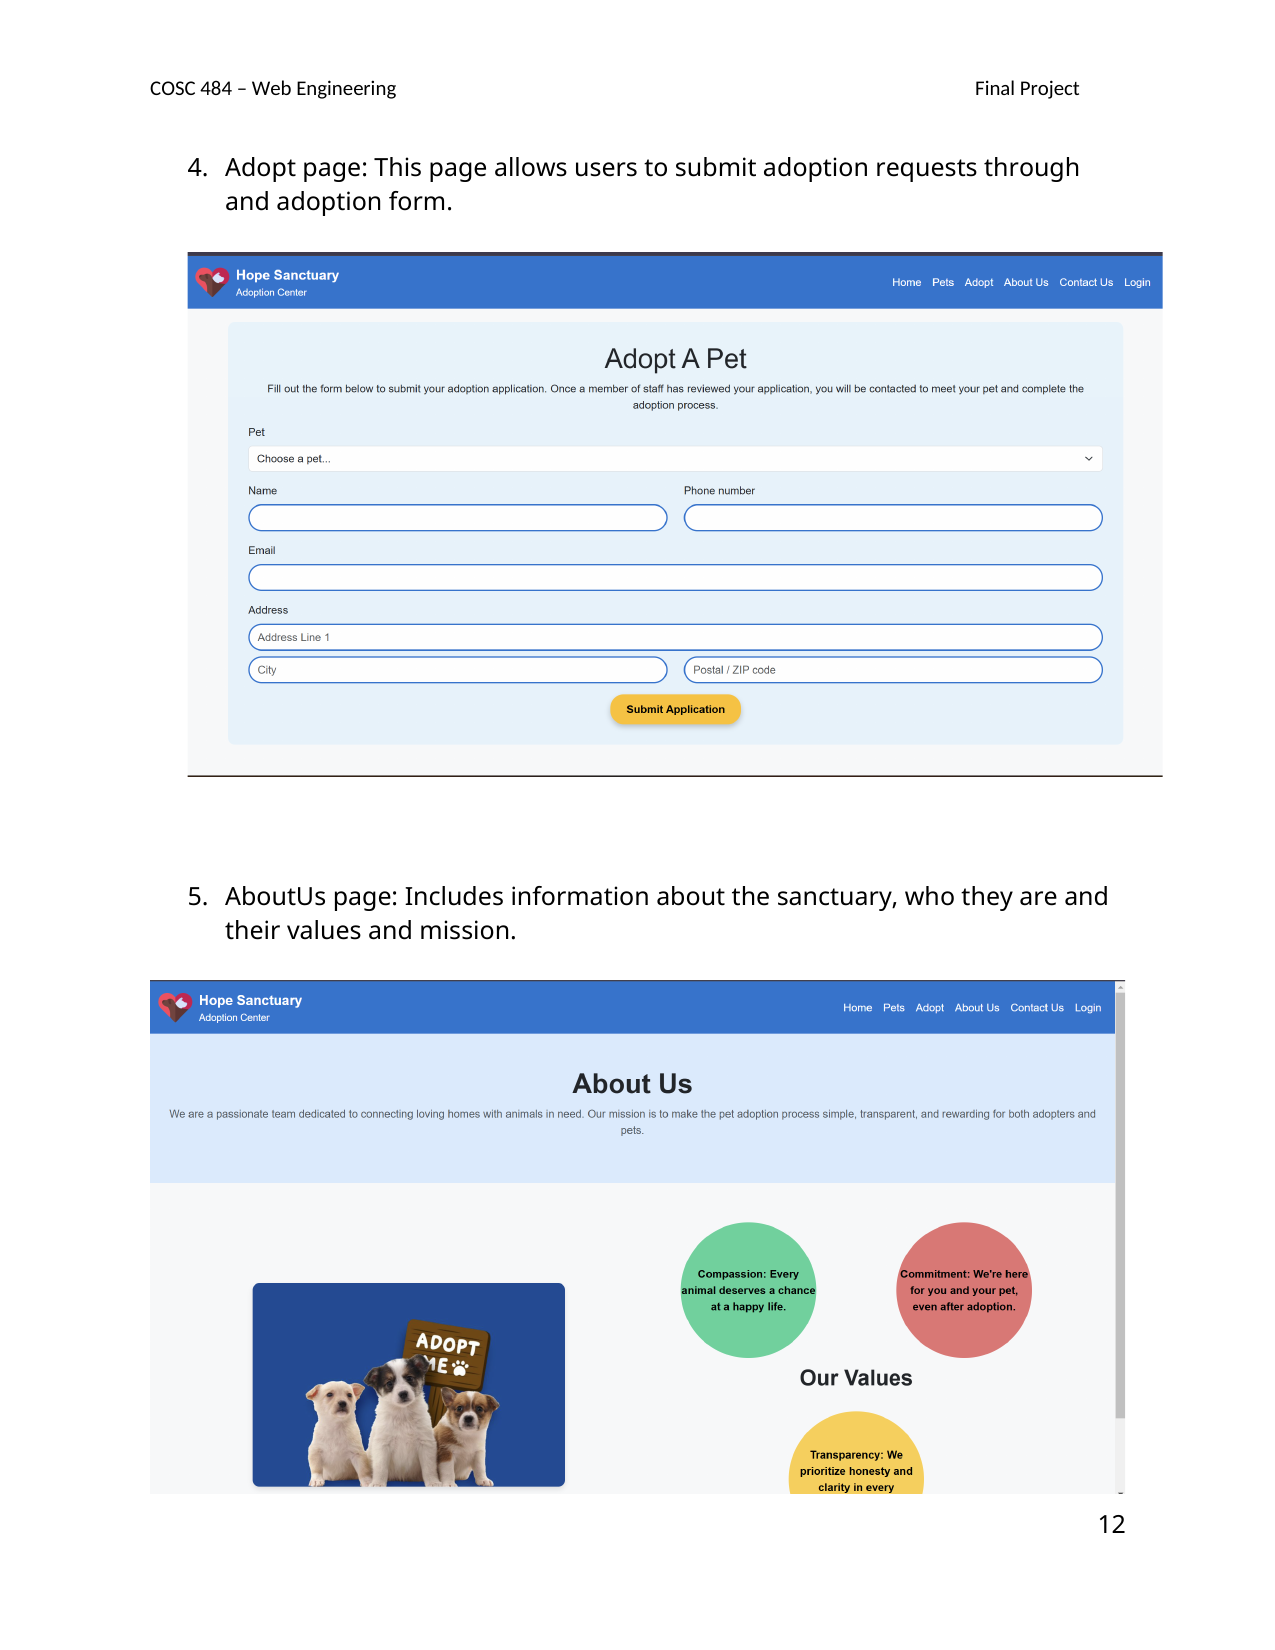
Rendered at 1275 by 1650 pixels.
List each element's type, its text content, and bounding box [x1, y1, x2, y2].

list AboutUs page: Includes information about the sanctuary, who they are and their values and mission. [187, 878, 1125, 946]
picture [150, 980, 1125, 1494]
list Adopt page: This page allows users to submit adoption requests through and adoption form. [187, 150, 1125, 218]
picture [187, 252, 1163, 777]
